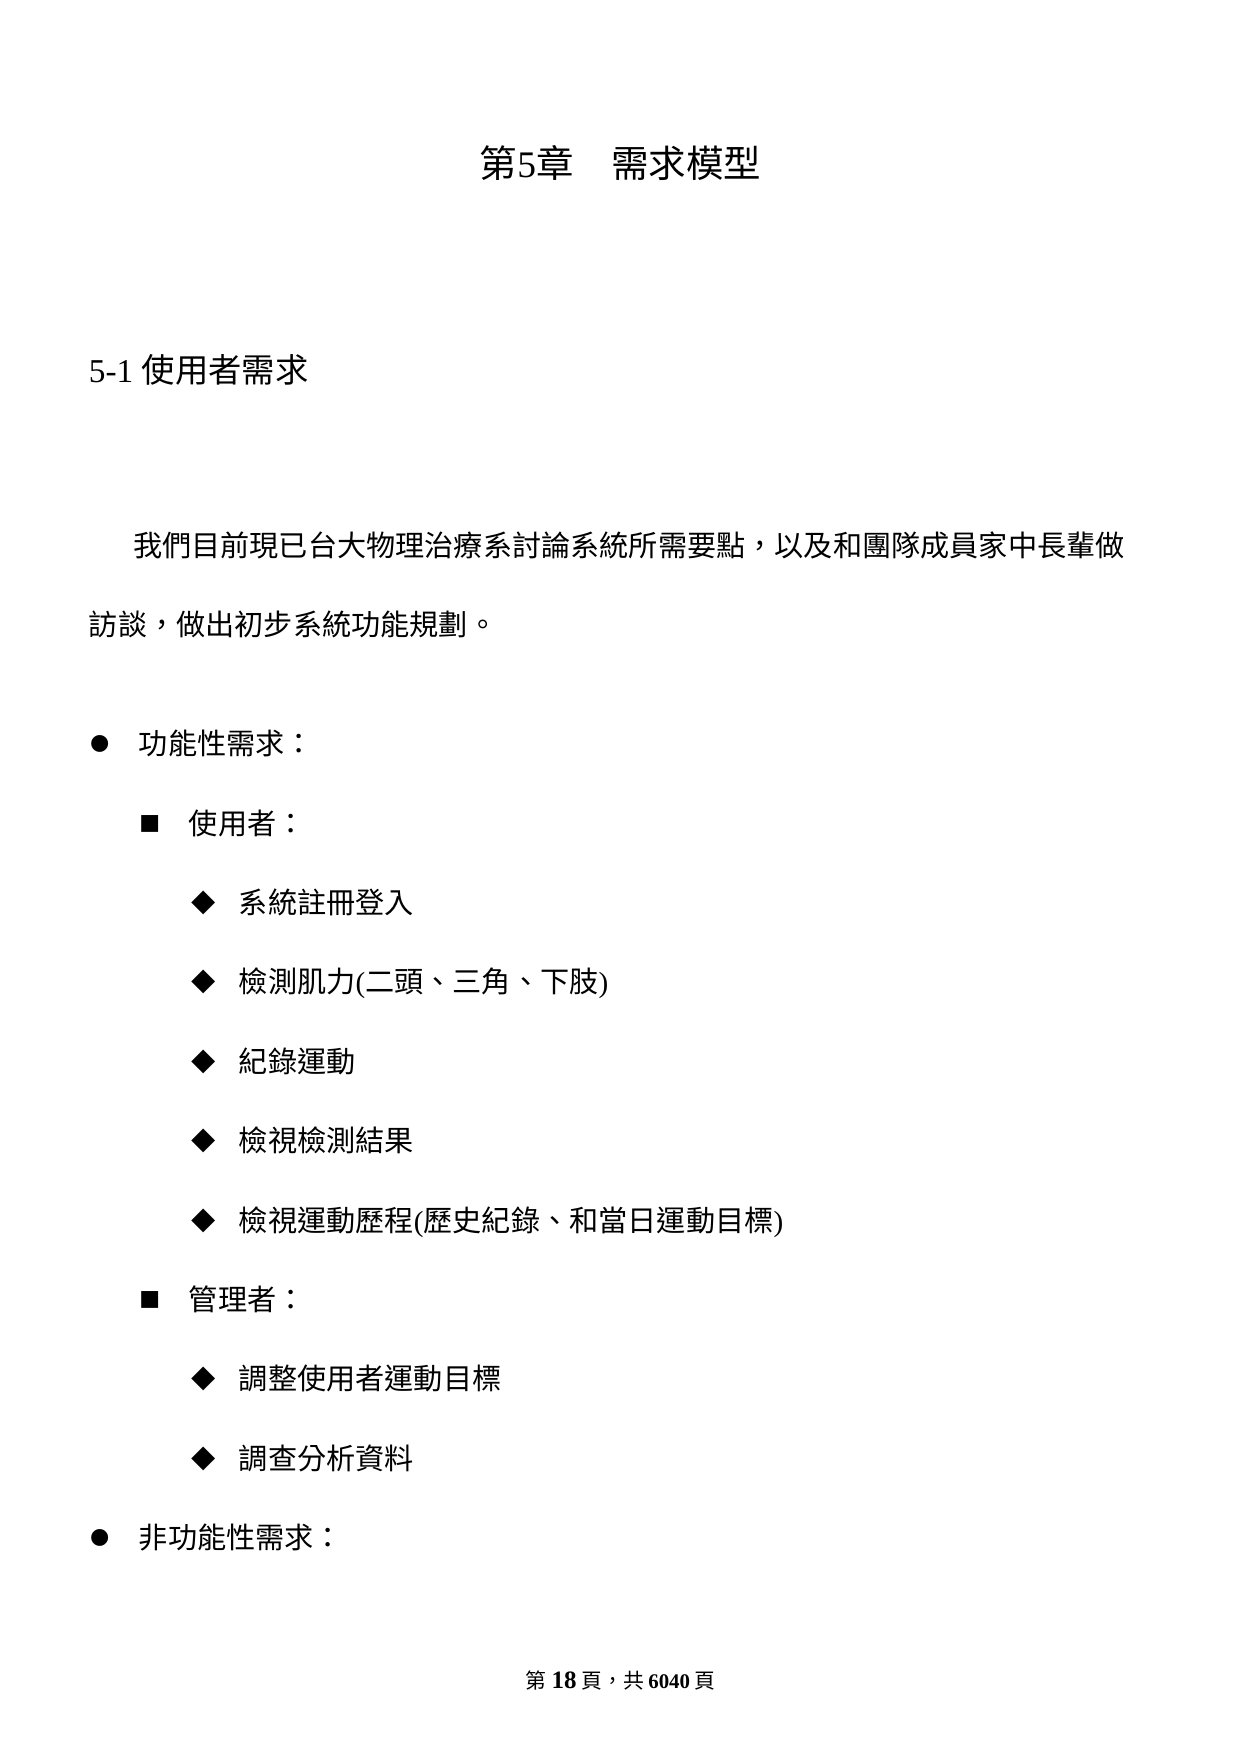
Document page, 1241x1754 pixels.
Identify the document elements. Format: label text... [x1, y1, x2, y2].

text 我們目前現已台大物理治療系討論系統所需要點，以及和團隊成員家中長輩做訪談，做出初步系統功能規劃。 [89, 504, 1152, 663]
list 管理者： [139, 1258, 1152, 1337]
list 檢視檢測結果 [189, 1099, 1152, 1179]
list 非功能性需求： [89, 1496, 1152, 1576]
list 調整使用者運動目標 [189, 1337, 1152, 1417]
list 檢測肌力(二頭、三角、下肢) [189, 941, 1152, 1020]
list 功能性需求： [89, 702, 1152, 782]
list 使用者： [139, 782, 1152, 861]
list 系統註冊登入 [189, 861, 1152, 941]
subtitle 使用者需求 [89, 328, 1152, 407]
list 檢視運動歷程(歷史紀錄、和當日運動目標) [189, 1179, 1152, 1258]
list 調查分析資料 [189, 1417, 1152, 1496]
subtitle 需求模型 [89, 121, 1152, 201]
list 紀錄運動 [189, 1020, 1152, 1099]
